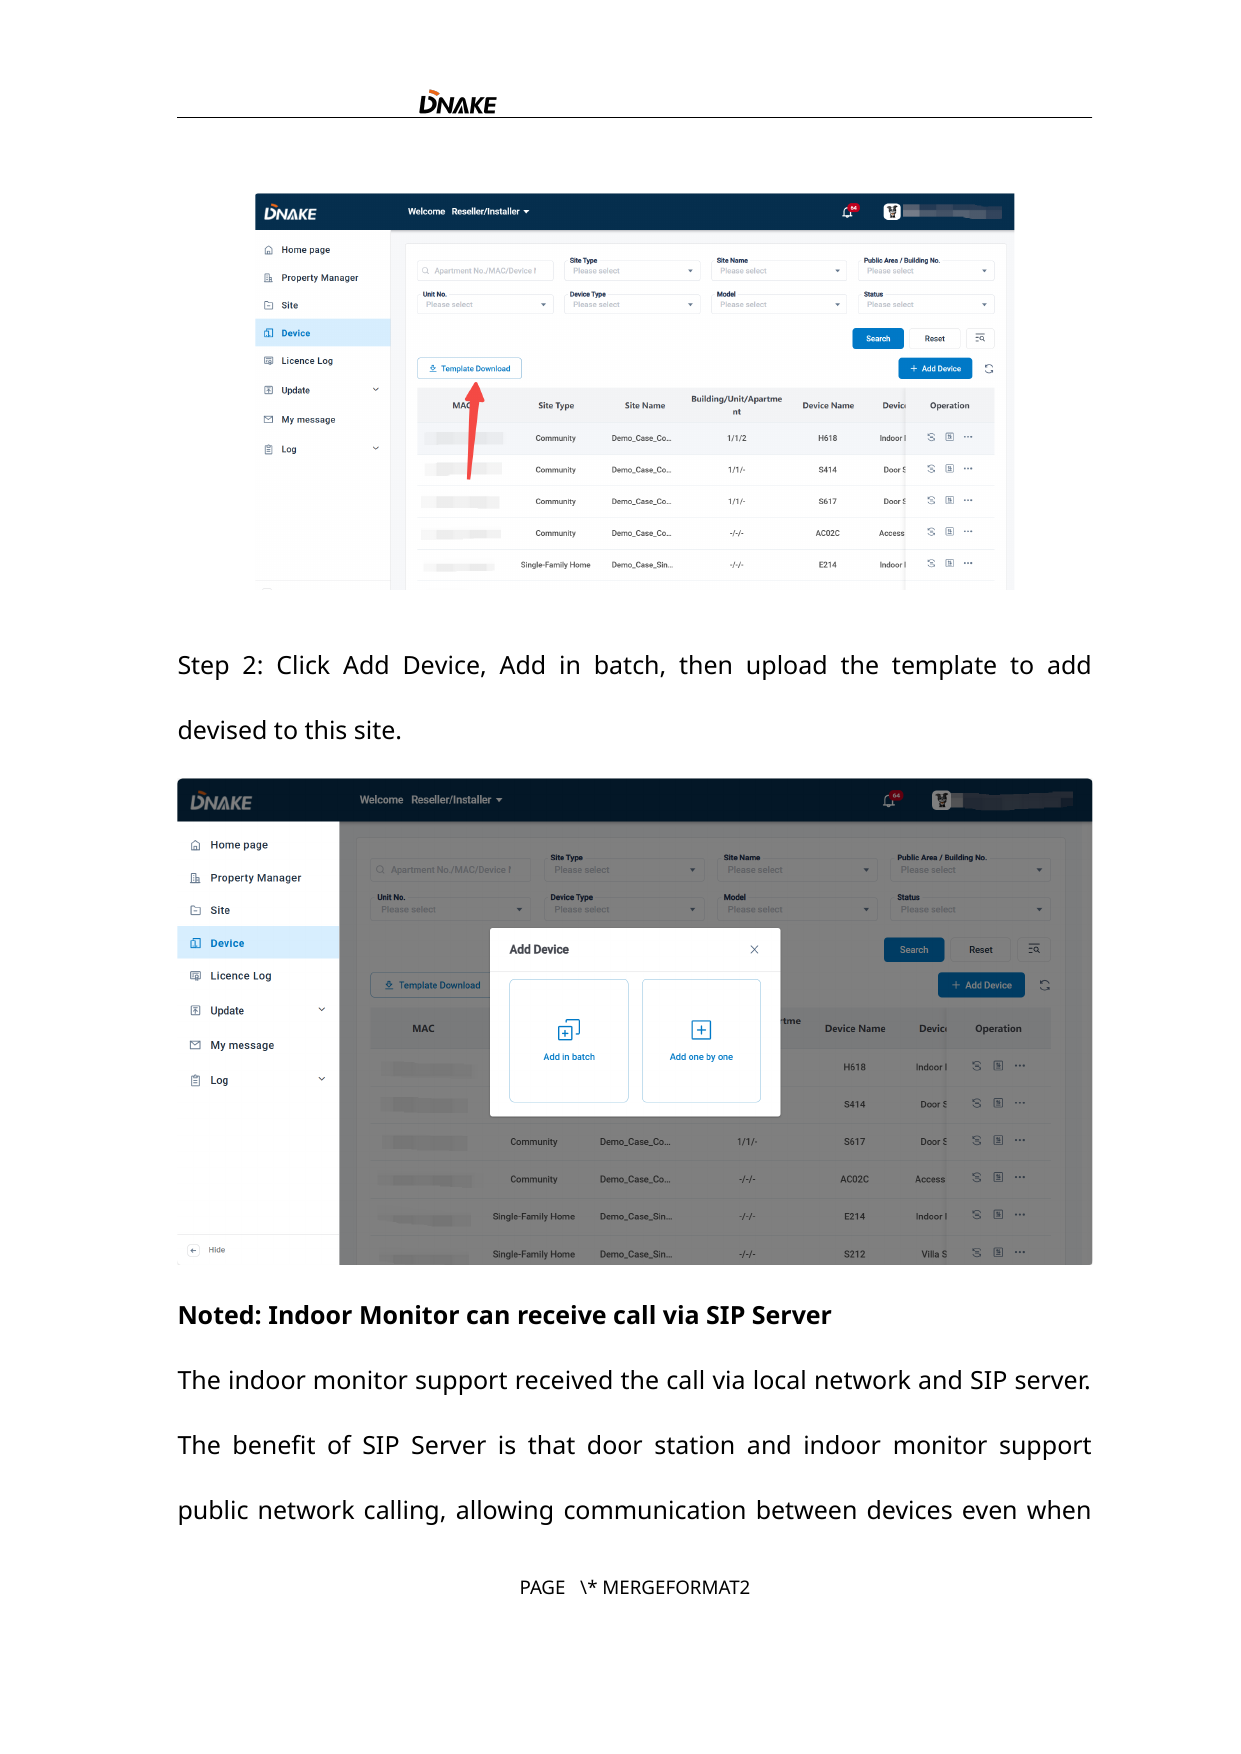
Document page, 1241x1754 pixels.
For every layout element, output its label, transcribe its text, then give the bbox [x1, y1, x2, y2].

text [177, 1282, 1092, 1542]
text Step 2: Click Add Device, Add in batch, then upload the template to add devised to this site. [177, 632, 1092, 762]
picture [177, 778, 1093, 1265]
picture [255, 193, 1015, 590]
picture [418, 88, 497, 115]
